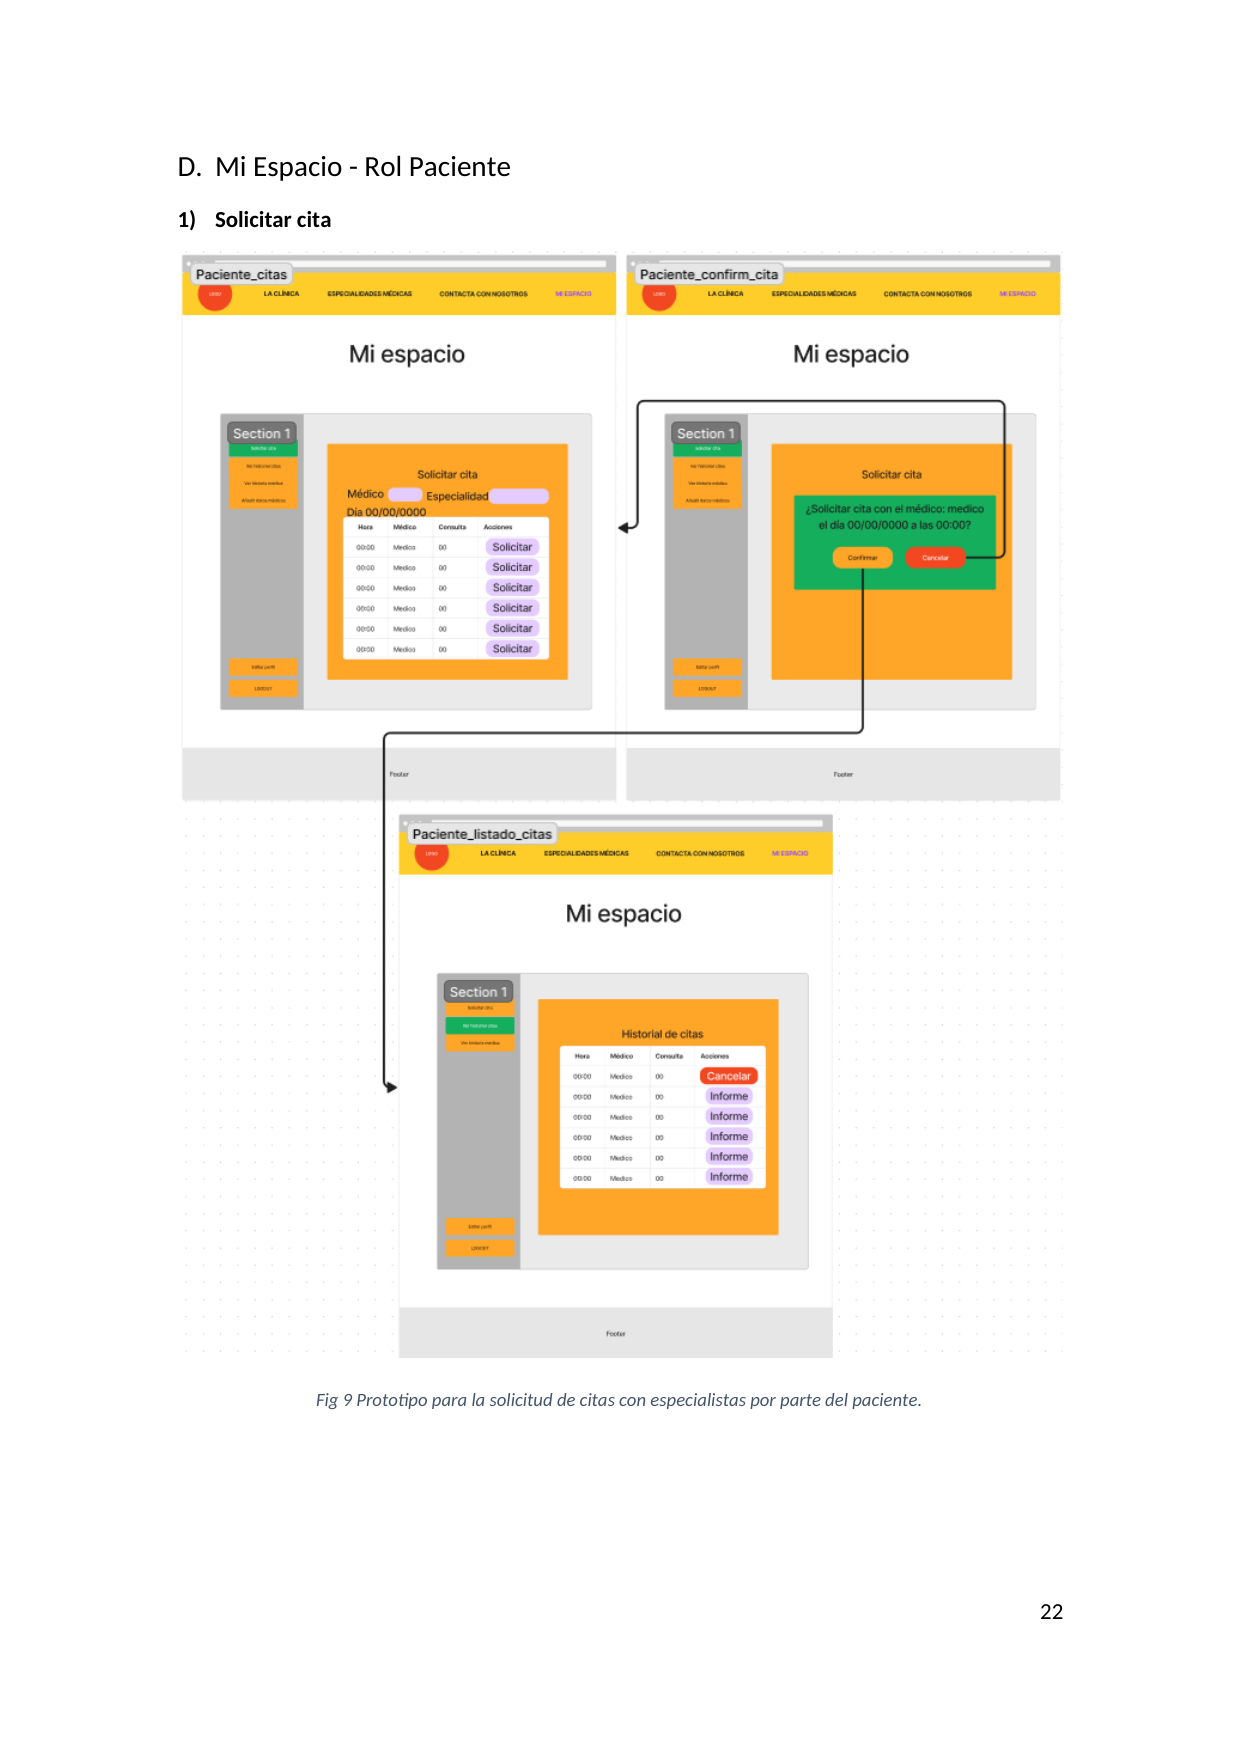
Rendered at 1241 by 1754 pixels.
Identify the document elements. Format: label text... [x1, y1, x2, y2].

text Fig 9 Prototipo para la solicitud de citas con especialistas por parte del paciente. [177, 1388, 1063, 1411]
picture [177, 247, 1063, 1358]
list Solicitar cita [177, 205, 1063, 233]
list Mi Espacio - Rol Paciente [177, 148, 1063, 183]
